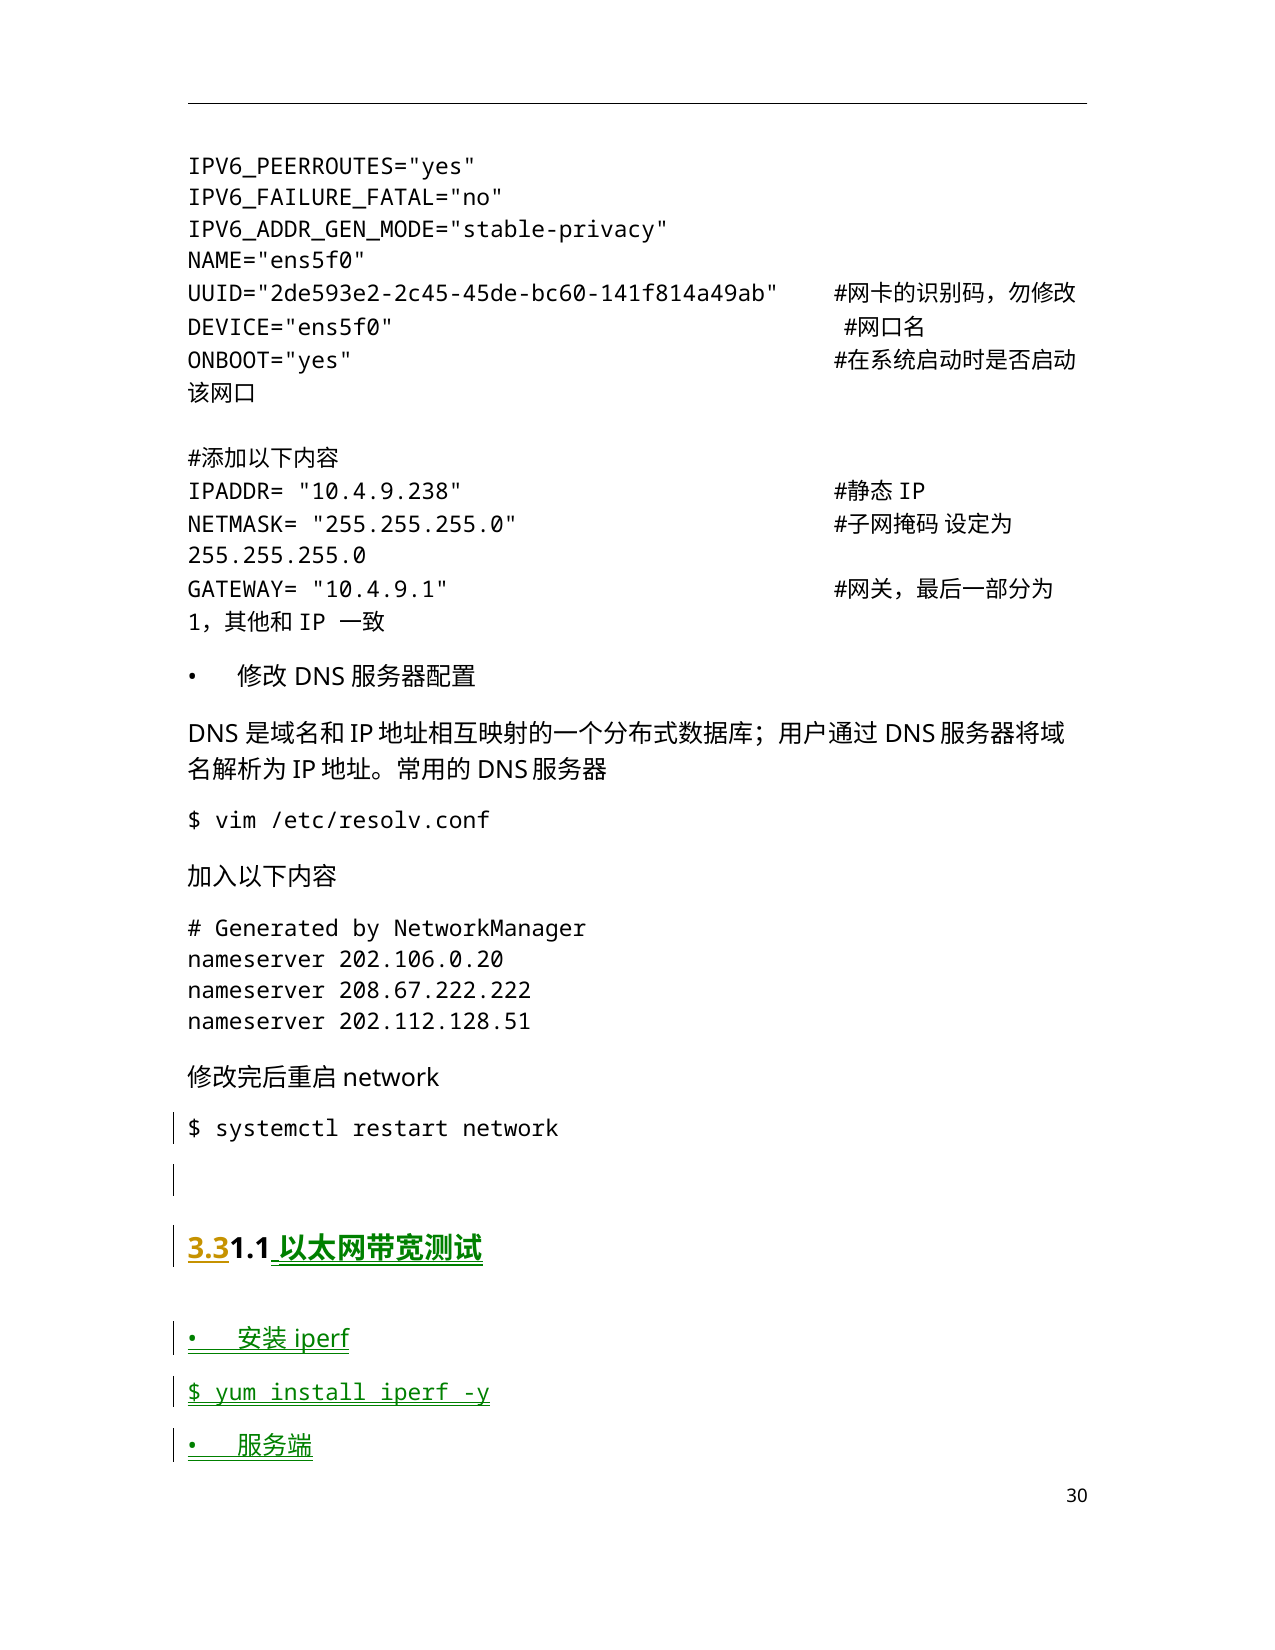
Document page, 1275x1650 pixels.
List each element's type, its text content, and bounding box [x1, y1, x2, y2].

text 加入以下内容 [187, 856, 1087, 893]
list 修改 DNS 服务器配置 [187, 658, 1087, 692]
text 修改完后重启network [187, 1057, 1087, 1093]
text # Generated by NetworkManager nameserver 202.106.0.20 nameserver 208.67.222.222 nameserver 202.112.128.51 [187, 911, 1087, 1036]
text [187, 150, 1087, 637]
text $ systemctl restart network [187, 1112, 1087, 1143]
text $ vim /etc/resolv.conf [187, 804, 1087, 836]
text DNS 是域名和IP地址相互映射的一个分布式数据库；用户通过 DNS服务器将域名解析为IP地址。常用的 DNS服务器 [187, 713, 1087, 786]
